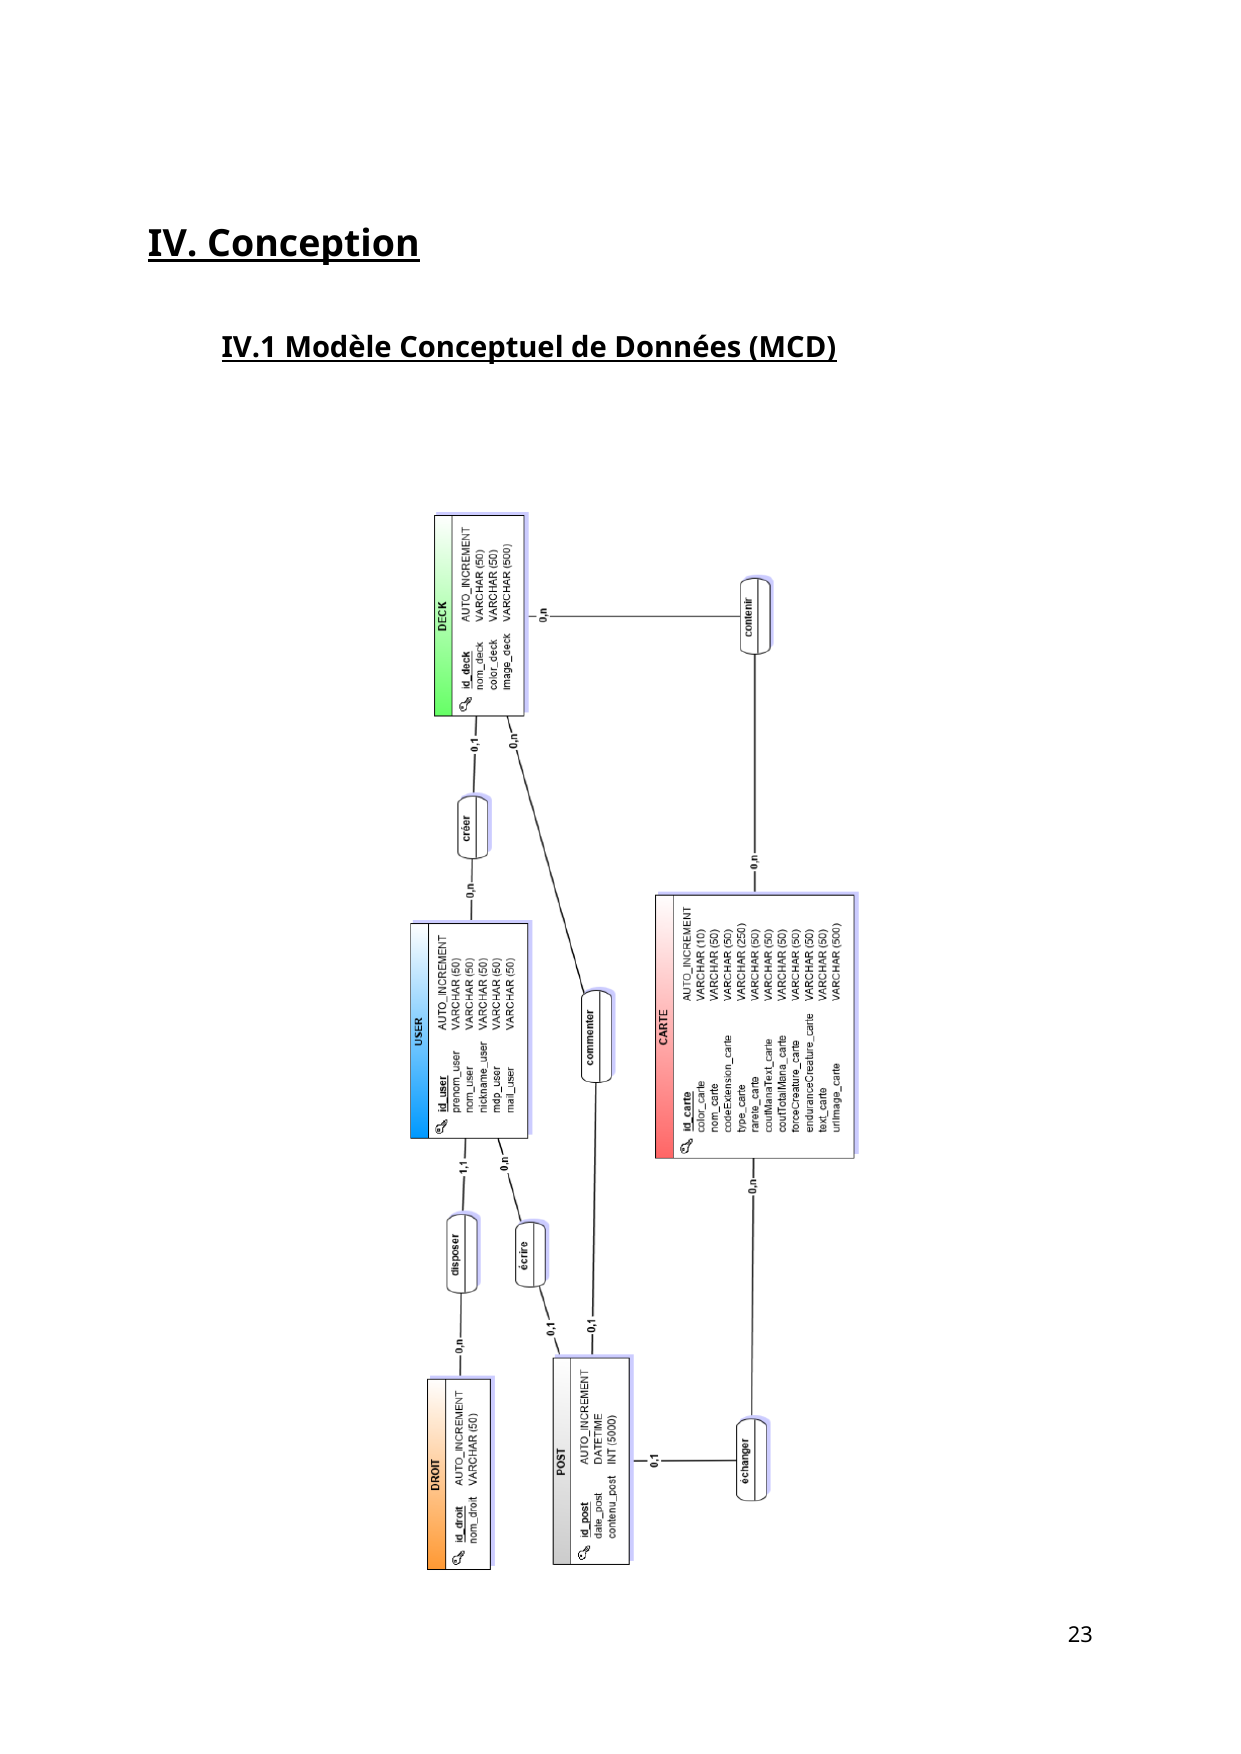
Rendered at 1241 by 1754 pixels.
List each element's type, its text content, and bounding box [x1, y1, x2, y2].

text IV.1 Modèle Conceptuel de Données (MCD) [148, 327, 1093, 366]
text IV. Conception [148, 216, 1093, 267]
picture [313, 475, 932, 1602]
